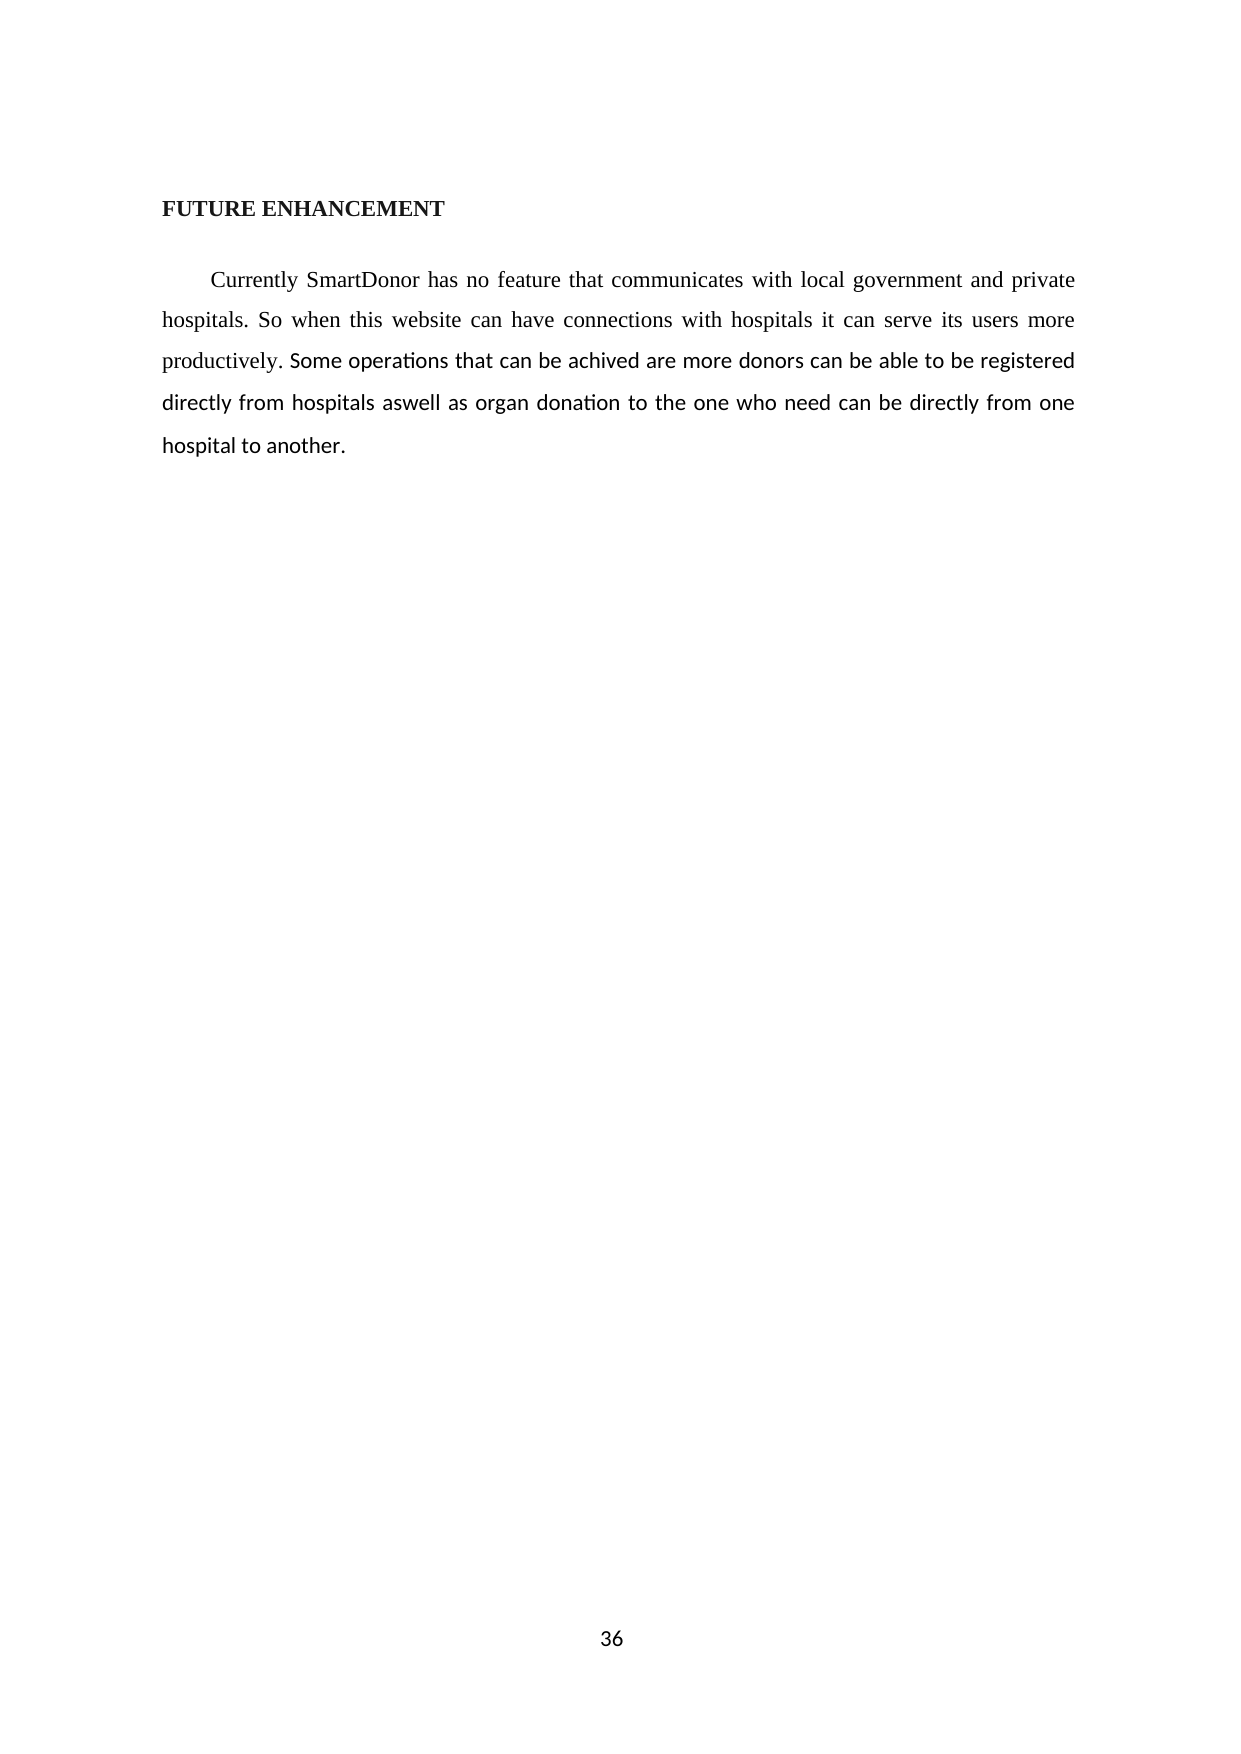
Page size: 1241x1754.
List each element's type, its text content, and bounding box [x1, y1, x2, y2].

text Currently SmartDonor has no feature that communicates with local government and private hospitals. So when this website can have connections with hospitals it can serve its users more productively. Some operations that can be achived are more donors can be able to be registered directly from hospitals aswell as organ donation to the one who need can be directly from one hospital to another. [162, 266, 1077, 459]
subtitle FUTURE ENHANCEMENT [162, 195, 1090, 221]
